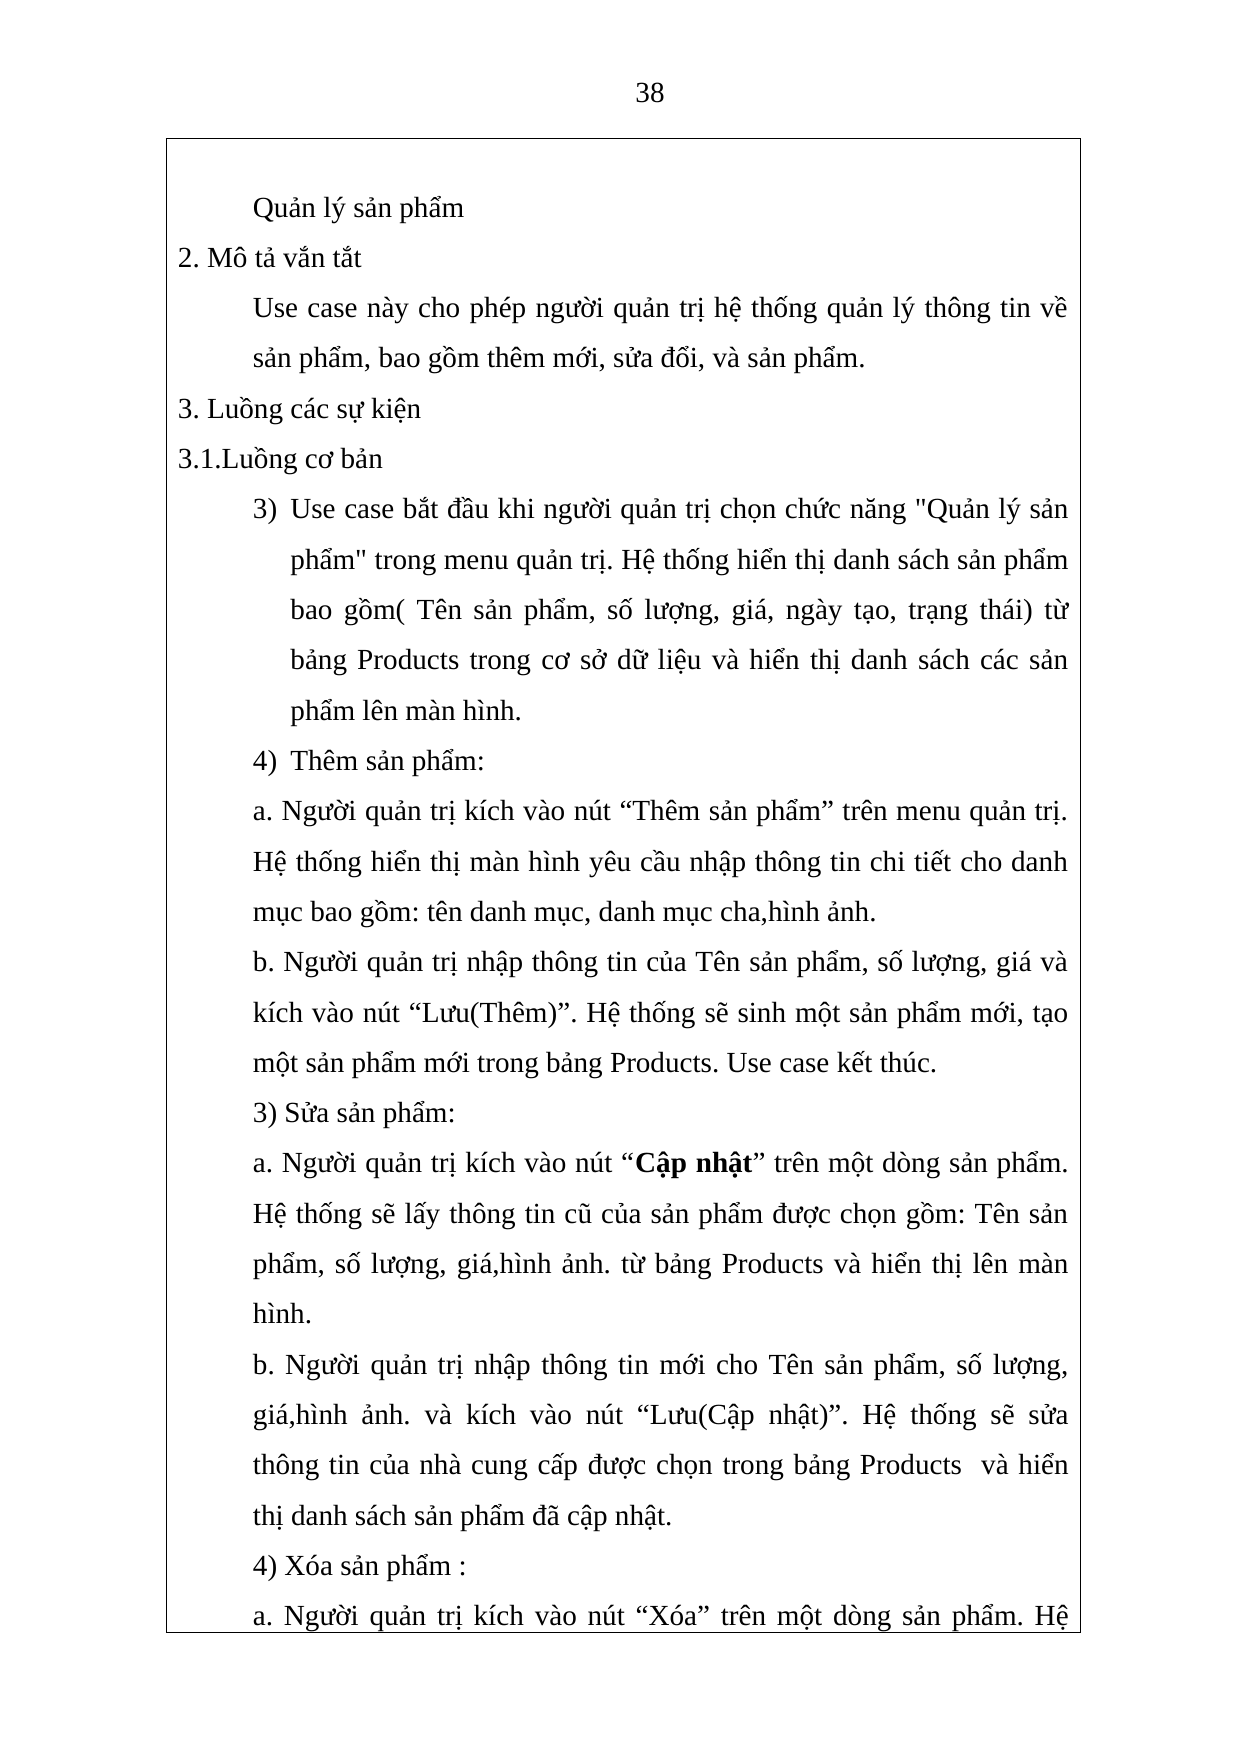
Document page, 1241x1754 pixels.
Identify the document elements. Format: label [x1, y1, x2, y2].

table_header [167, 139, 1080, 1632]
